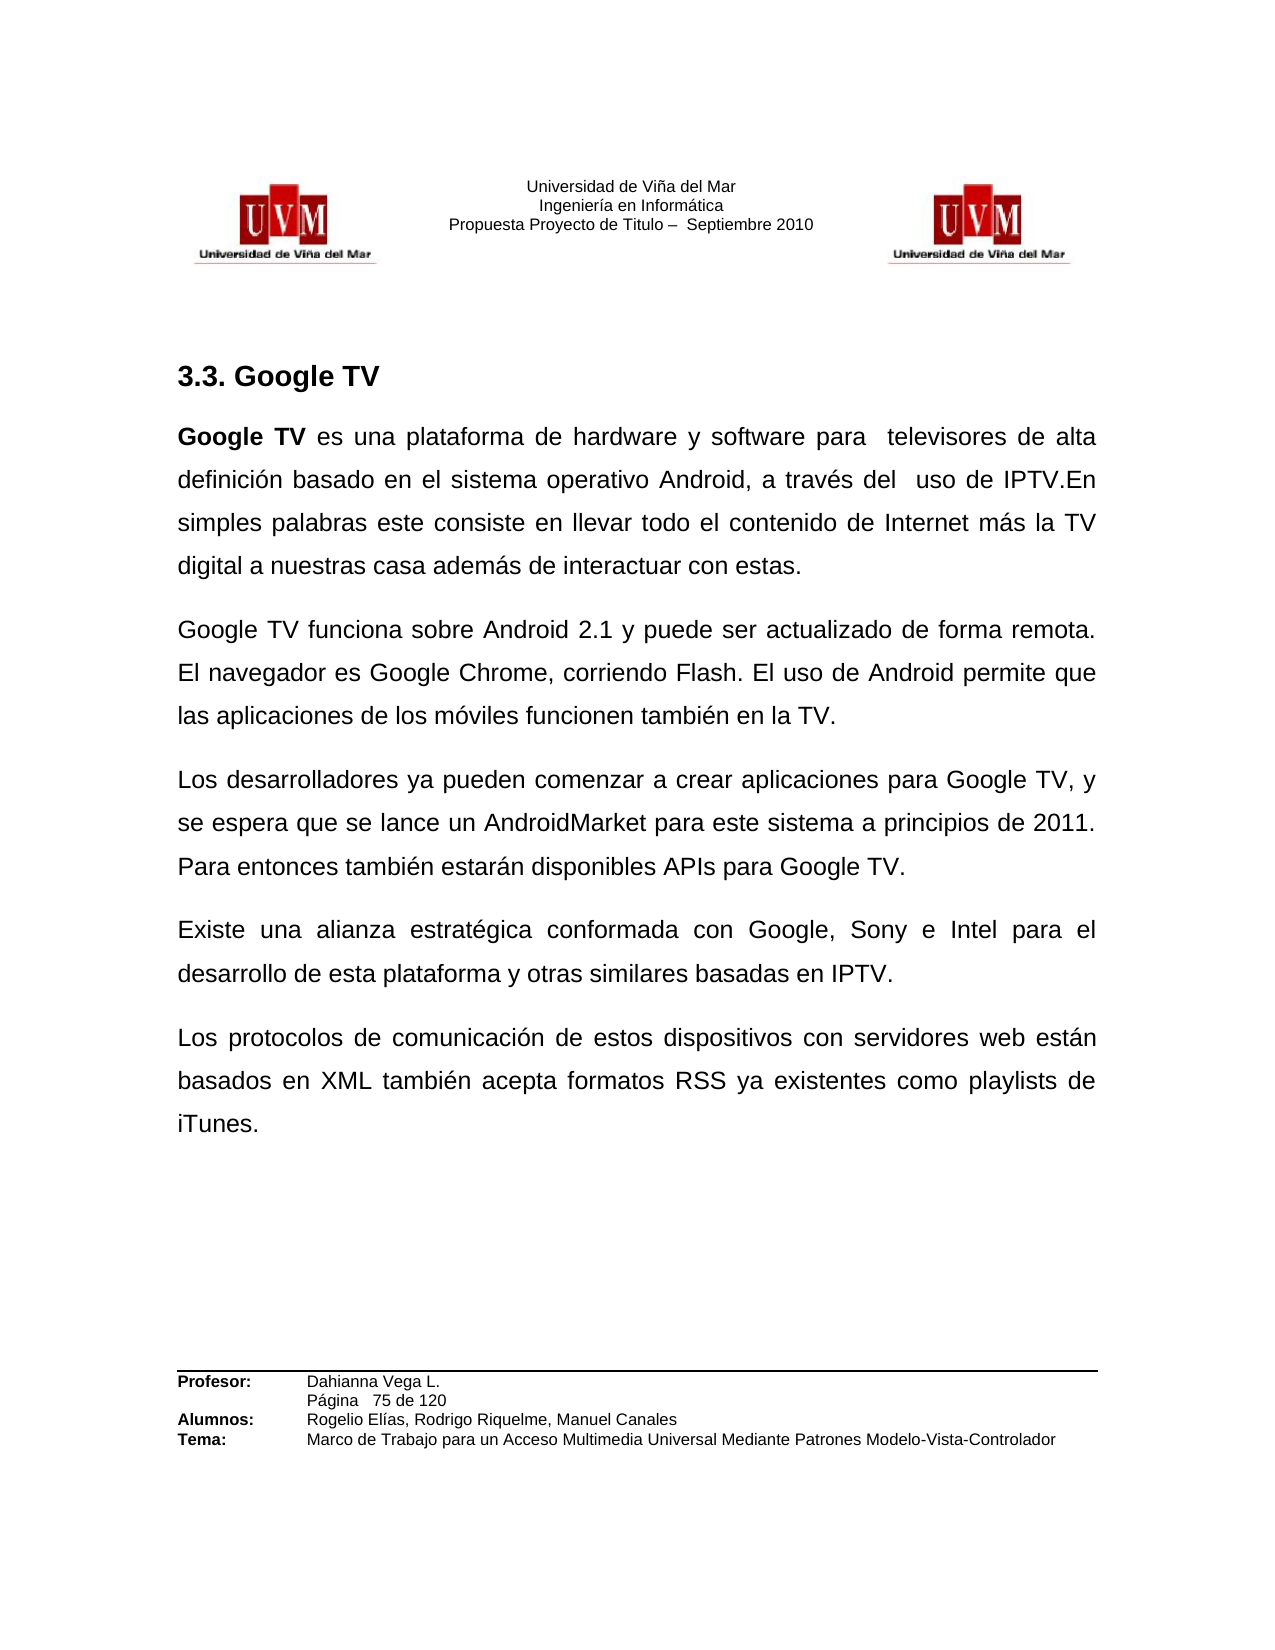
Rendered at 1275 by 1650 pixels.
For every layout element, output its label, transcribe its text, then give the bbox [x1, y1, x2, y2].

text Google TV funciona sobre Android 2.1 y puede ser actualizado de forma remota. El navegador es Google Chrome, corriendo Flash. El uso de Android permite que las aplicaciones de los móviles funcionen también en la TV. [177, 615, 1098, 730]
subtitle 3.3. Google TV [177, 359, 1098, 392]
picture [871, 176, 1084, 267]
text Existe una alianza estratégica conformada con Google, Sony e Intel para el desarrollo de esta plataforma y otras similares basadas en IPTV. [177, 915, 1098, 987]
picture [177, 176, 390, 267]
text Los desarrolladores ya pueden comenzar a crear aplicaciones para Google TV, y se espera que se lance un AndroidMarket para este sistema a principios de 2011. Para entonces también estarán disponibles APIs para Google TV. [177, 765, 1098, 880]
text Google TV es una plataforma de hardware y software para televisores de alta definición basado en el sistema operativo Android, a través del uso de IPTV.En simples palabras este consiste en llevar todo el contenido de Internet más la TV digital a nuestras casa además de interactuar con estas. [177, 422, 1098, 580]
text Los protocolos de comunicación de estos dispositivos con servidores web están basados en XML también acepta formatos RSS ya existentes como playlists de iTunes. [177, 1022, 1098, 1137]
